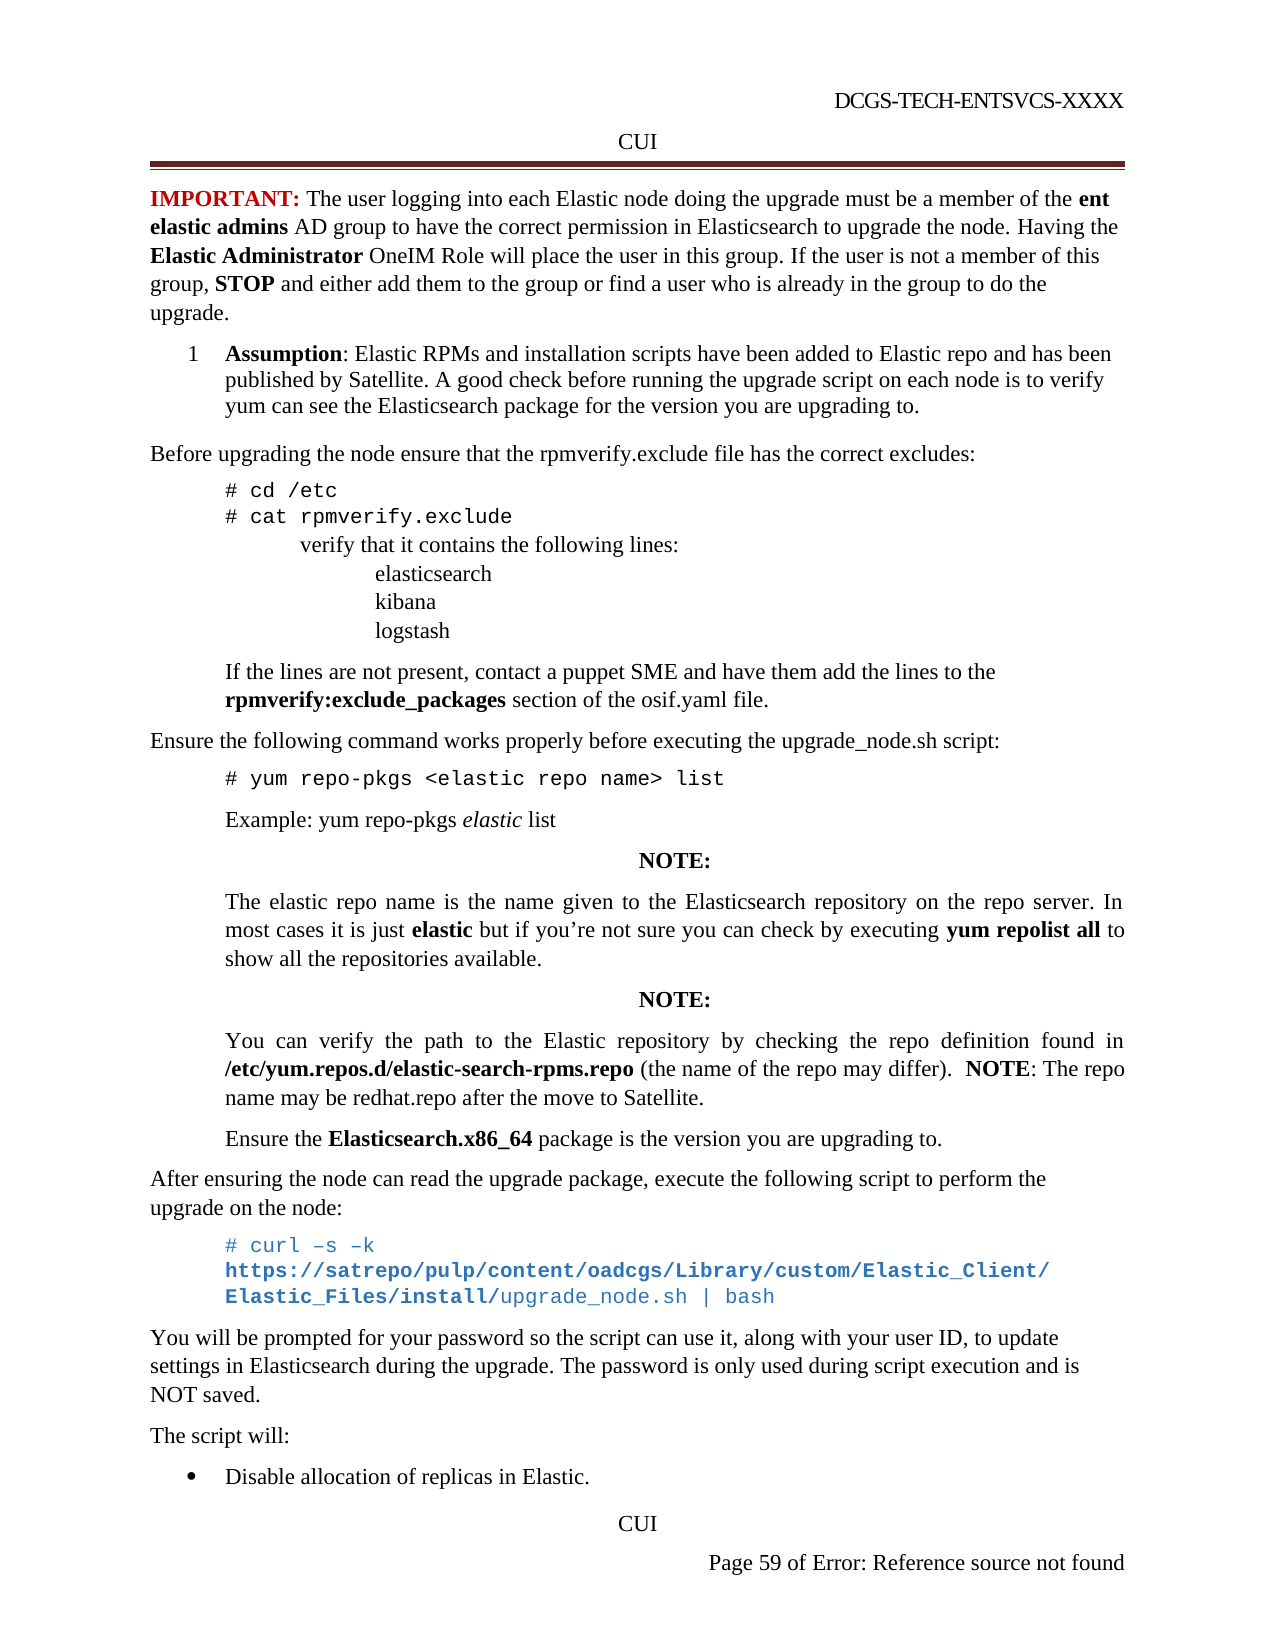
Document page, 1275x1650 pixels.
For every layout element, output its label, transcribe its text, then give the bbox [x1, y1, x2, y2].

text Ensure the following command works properly before executing the upgrade_node.sh script: [150, 727, 1125, 753]
text NOTE: [225, 986, 1125, 1012]
text You will be prompted for your password so the script can use it, along with your user ID, to update settings in Elasticsearch during the upgrade. The password is only used during script execution and is NOT saved. [150, 1324, 1125, 1407]
text Example: yum repo-pkgs elastic list [225, 806, 1125, 832]
text Ensure the Elasticsearch.x86_64 package is the version you are upgrading to. [225, 1124, 1125, 1151]
text The script will: [150, 1422, 1125, 1448]
text You can verify the path to the Elastic repository by checking the repo definition found in /etc/yum.repos.d/elastic-search-rpms.repo (the name of the repo may differ). NOTE: The repo name may be redhat.repo after the move to Satellite. [225, 1027, 1125, 1110]
text If the lines are not present, contact a puppet SME and have them add the lines to the rpmverify:exclude_packages section of the osif.yaml file. [225, 658, 1125, 713]
text # cd /etc [225, 481, 1125, 504]
text elasticsearch [375, 560, 1125, 586]
list Assumption: Elastic RPMs and installation scripts have been added to Elastic repo and has been published by Satellite. A good check before running the upgrade script on each node is to verify yum can see the Elasticsearch package for the version you are upgrading to. [187, 340, 1125, 419]
text # curl –s –k https://satrepo/pulp/content/oadcgs/Library/custom/Elastic_Client/Elastic_Files/install/upgrade_node.sh | bash [225, 1235, 1125, 1309]
text Before upgrading the node ensure that the rpmverify.exclude file has the correct excludes: [150, 439, 1125, 466]
list Disable allocation of replicas in Elastic. [187, 1463, 1125, 1489]
text After ensuring the node can read the upgrade package, execute the following script to perform the upgrade on the node: [150, 1166, 1125, 1220]
text # cat rpmverify.exclude [225, 506, 1125, 530]
text kibana [375, 588, 1125, 615]
text The elastic repo name is the name given to the Elasticsearch repository on the repo server. In most cases it is just elastic but if you’re not sure you can check by executing yum repolist all to show all the repositories available. [225, 888, 1125, 971]
text logstash [375, 617, 1125, 643]
text # yum repo-pkgs <elastic repo name> list [225, 768, 1125, 792]
text verify that it contains the following lines: [300, 532, 1125, 558]
text IMPORTANT: The user logging into each Elastic node doing the upgrade must be a member of the ent elastic admins AD group to have the correct permission in Elasticsearch to upgrade the node. Having the Elastic Administrator OneIM Role will place the user in this group. If the user is not a member of this group, STOP and either add them to the group or find a user who is already in the group to do the upgrade. [150, 185, 1125, 325]
text NOTE: [225, 847, 1125, 873]
